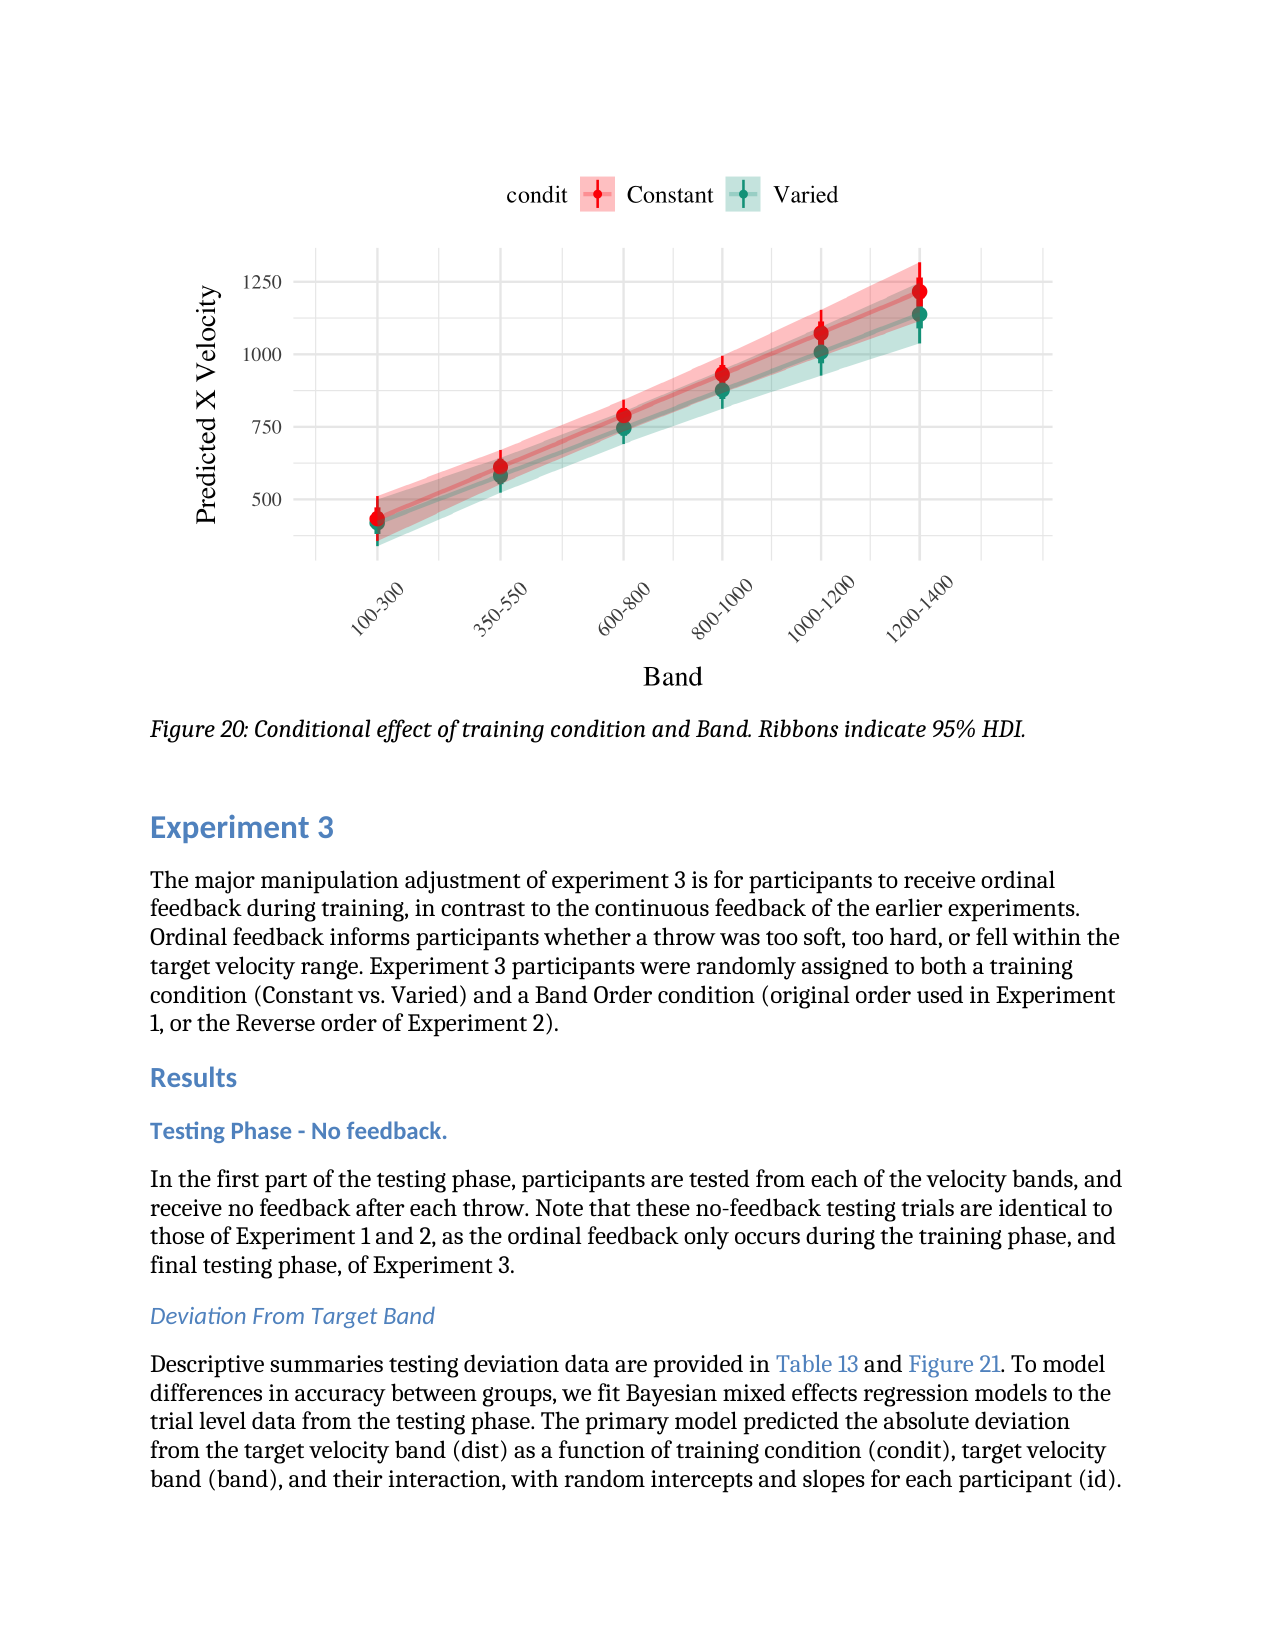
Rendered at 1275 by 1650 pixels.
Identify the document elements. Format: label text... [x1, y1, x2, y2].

subtitle Deviation From Target Band [150, 1301, 1125, 1331]
text The major manipulation adjustment of experiment 3 is for participants to receive ordinal feedback during training, in contrast to the continuous feedback of the earlier experiments. Ordinal feedback informs participants whether a throw was too soft, too hard, or fell within the target velocity range. Experiment 3 participants were randomly assigned to both a training condition (Constant vs. Varied) and a Band Order condition (original order used in Experiment 1, or the Reverse order of Experiment 2). [150, 866, 1125, 1038]
picture [188, 153, 1064, 694]
text In the first part of the testing phase, participants are tested from each of the velocity bands, and receive no feedback after each throw. Note that these no-feedback testing trials are identical to those of Experiment 1 and 2, as the ordinal feedback only occurs during the training phase, and final testing phase, of Experiment 3. [150, 1165, 1125, 1280]
subtitle Experiment 3 [150, 806, 1125, 847]
subtitle Testing Phase - No feedback. [150, 1115, 1125, 1146]
table_header Figure 20: Conditional effect of training condition and Band. Ribbons indicate 95% HDI. [139, 150, 1114, 756]
text Descriptive summaries testing deviation data are provided in Table 13 and Figure 21. To model differences in accuracy between groups, we fit Bayesian mixed effects regression models to the trial level data from the testing phase. The primary model predicted the absolute deviation from the target velocity band (dist) as a function of training condition (condit), target velocity band (band), and their interaction, with random intercepts and slopes for each participant (id). [150, 1350, 1125, 1493]
subtitle Results [150, 1059, 1125, 1094]
